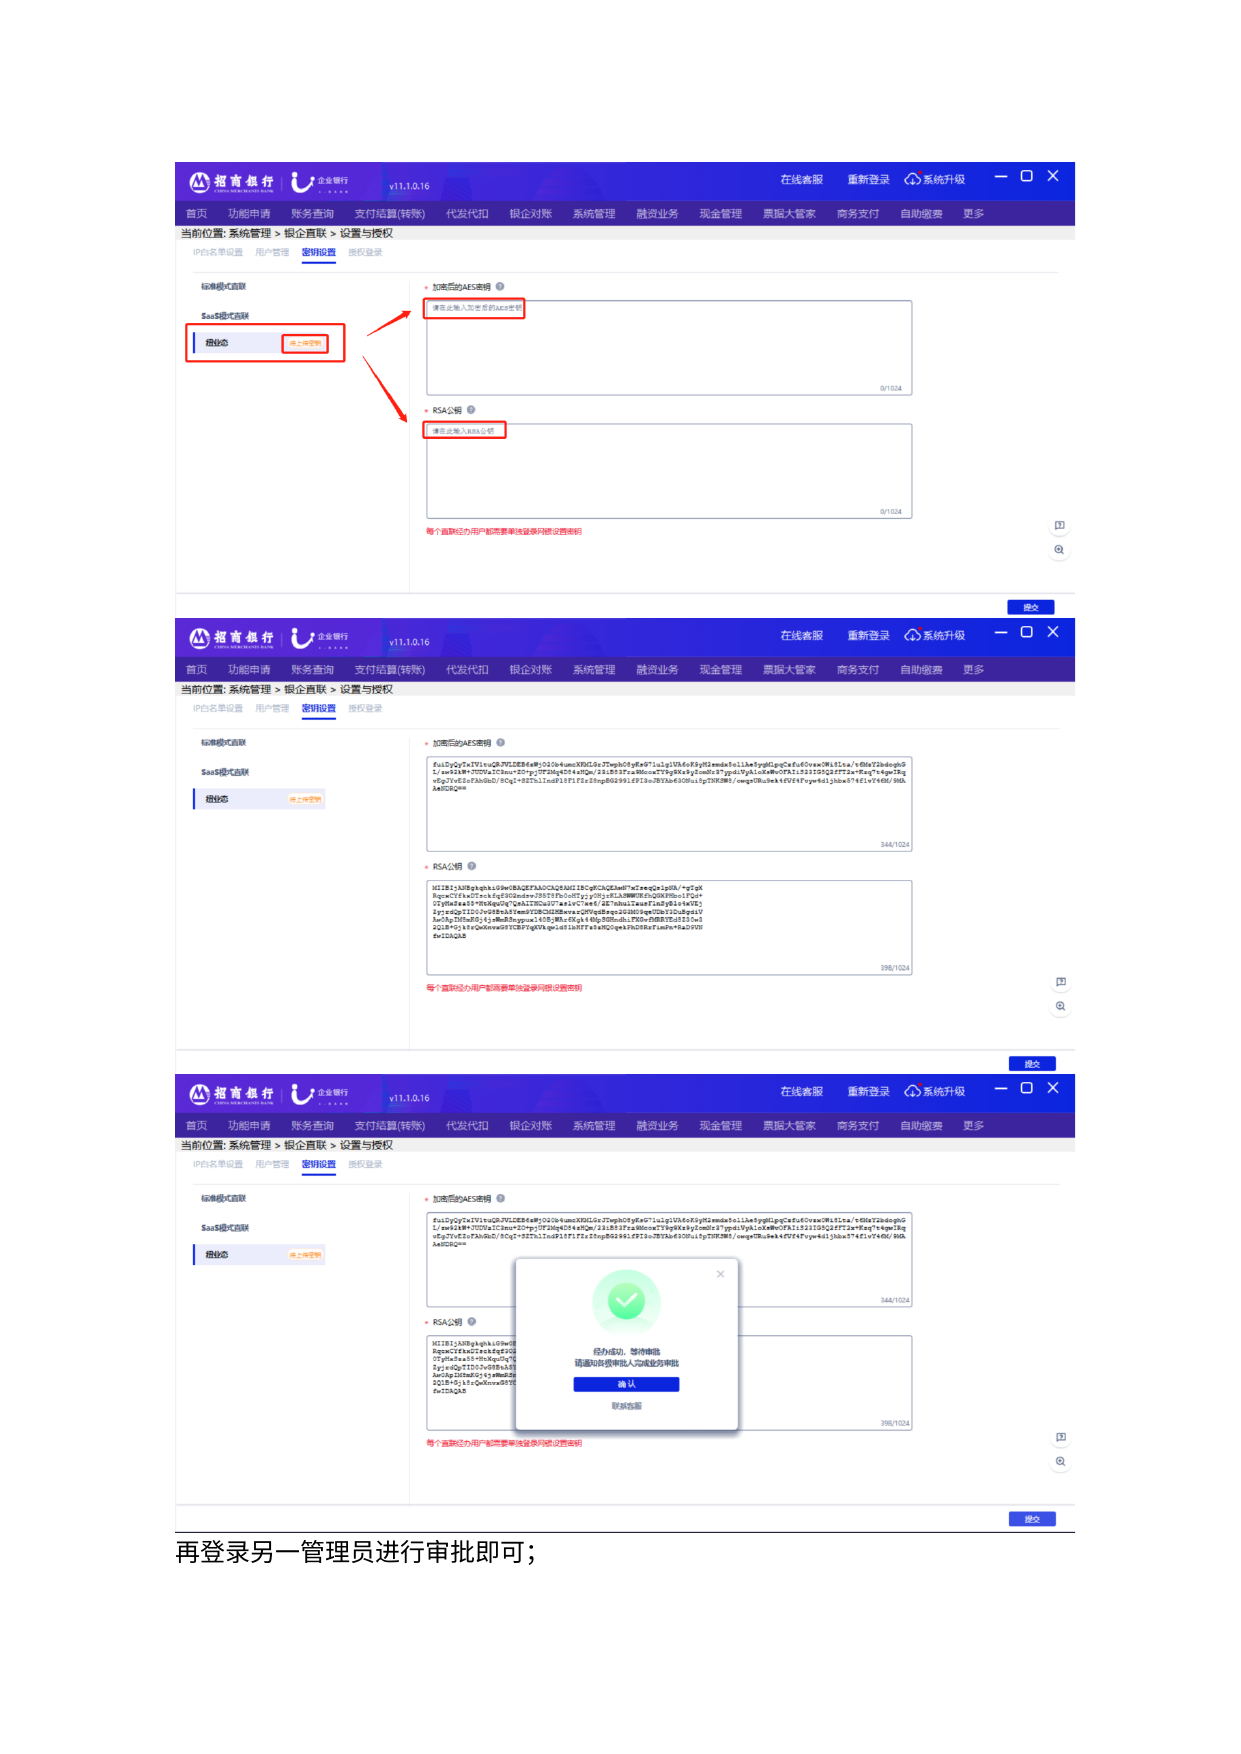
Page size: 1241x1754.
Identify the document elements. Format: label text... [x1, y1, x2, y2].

text 再登录另一管理员进行审批即可； [175, 1533, 1076, 1569]
picture [175, 162, 1075, 1533]
